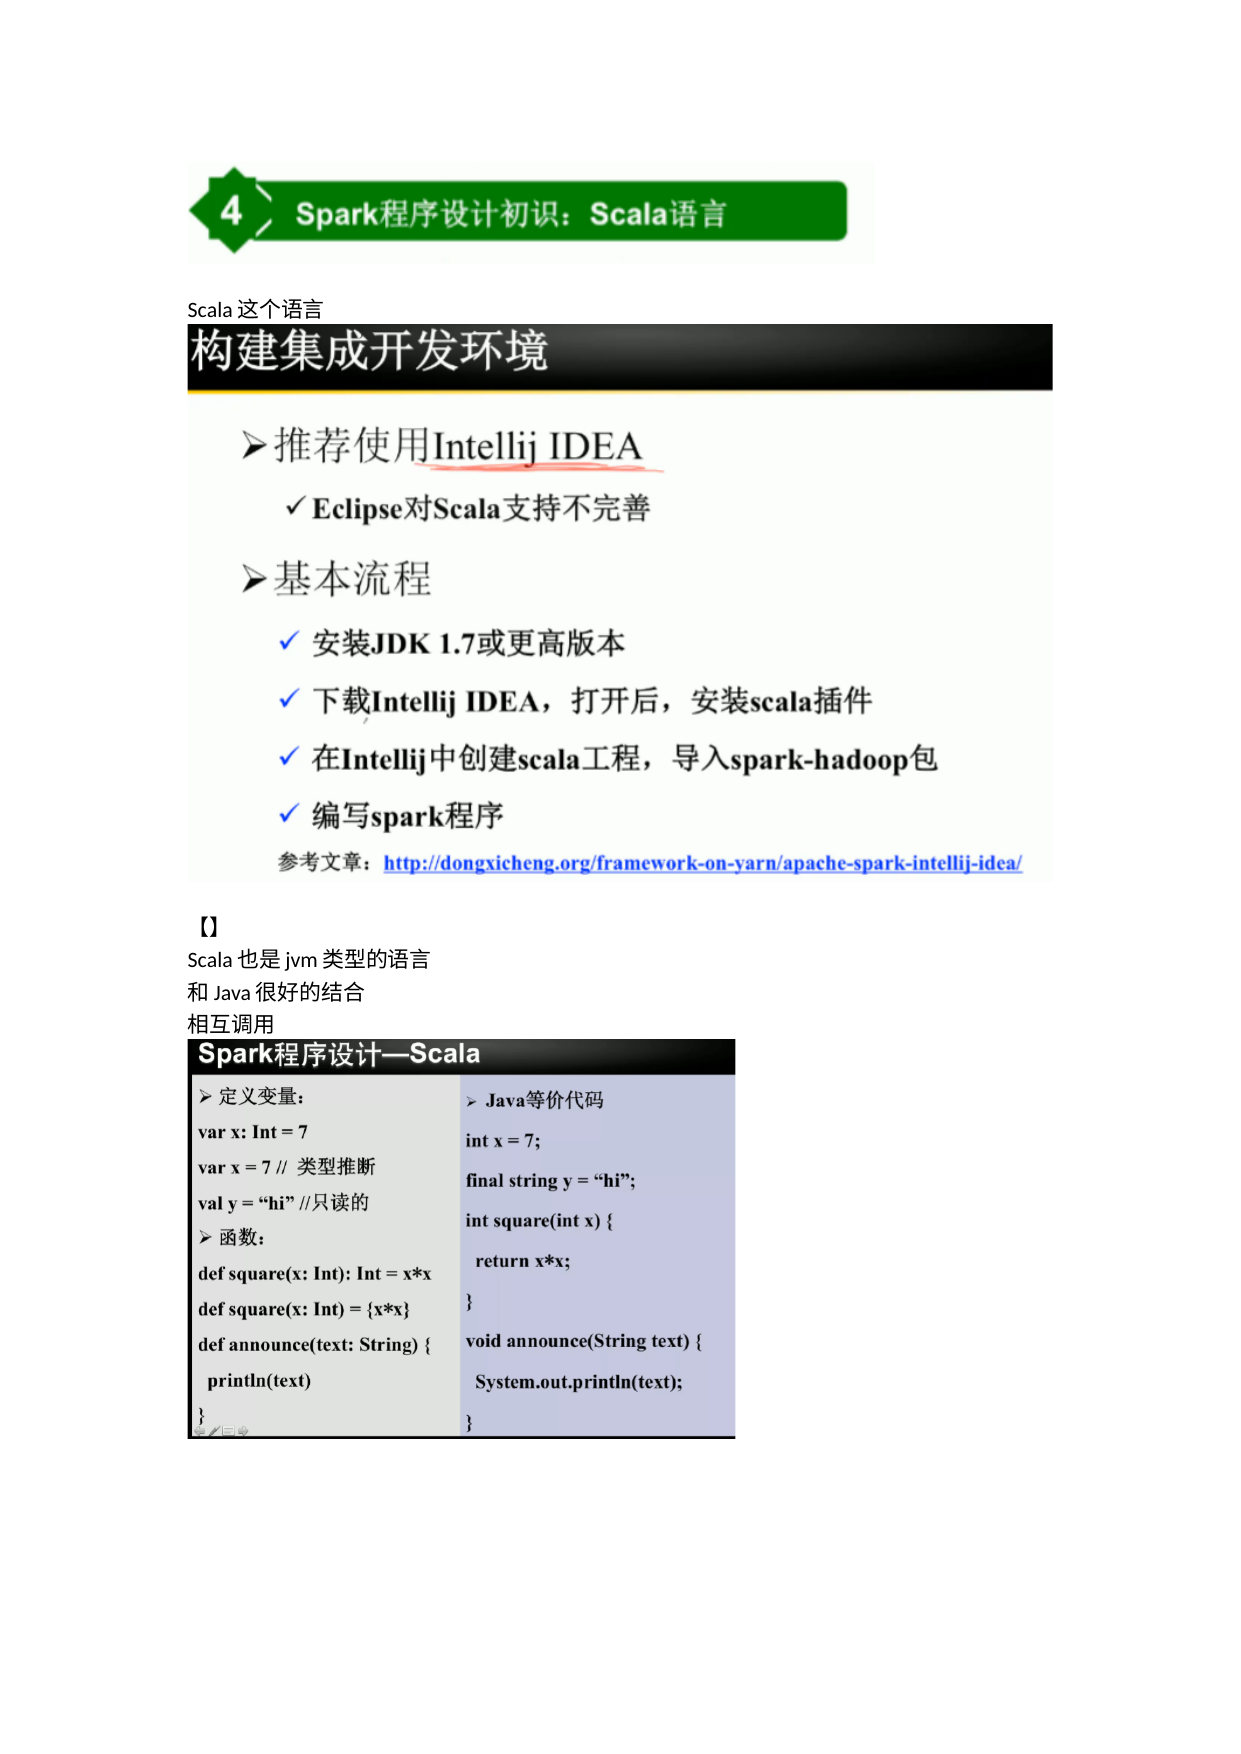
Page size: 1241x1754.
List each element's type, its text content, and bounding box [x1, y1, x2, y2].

picture [187, 324, 1053, 882]
text 和Java很好的结合 [187, 974, 1053, 1007]
picture [187, 1039, 736, 1439]
text 相互调用 [187, 1007, 1053, 1039]
text Scala也是jvm类型的语言 [187, 942, 1053, 974]
text 【】 [187, 909, 1053, 942]
picture [187, 162, 875, 264]
text Scala这个语言 [187, 292, 1053, 324]
